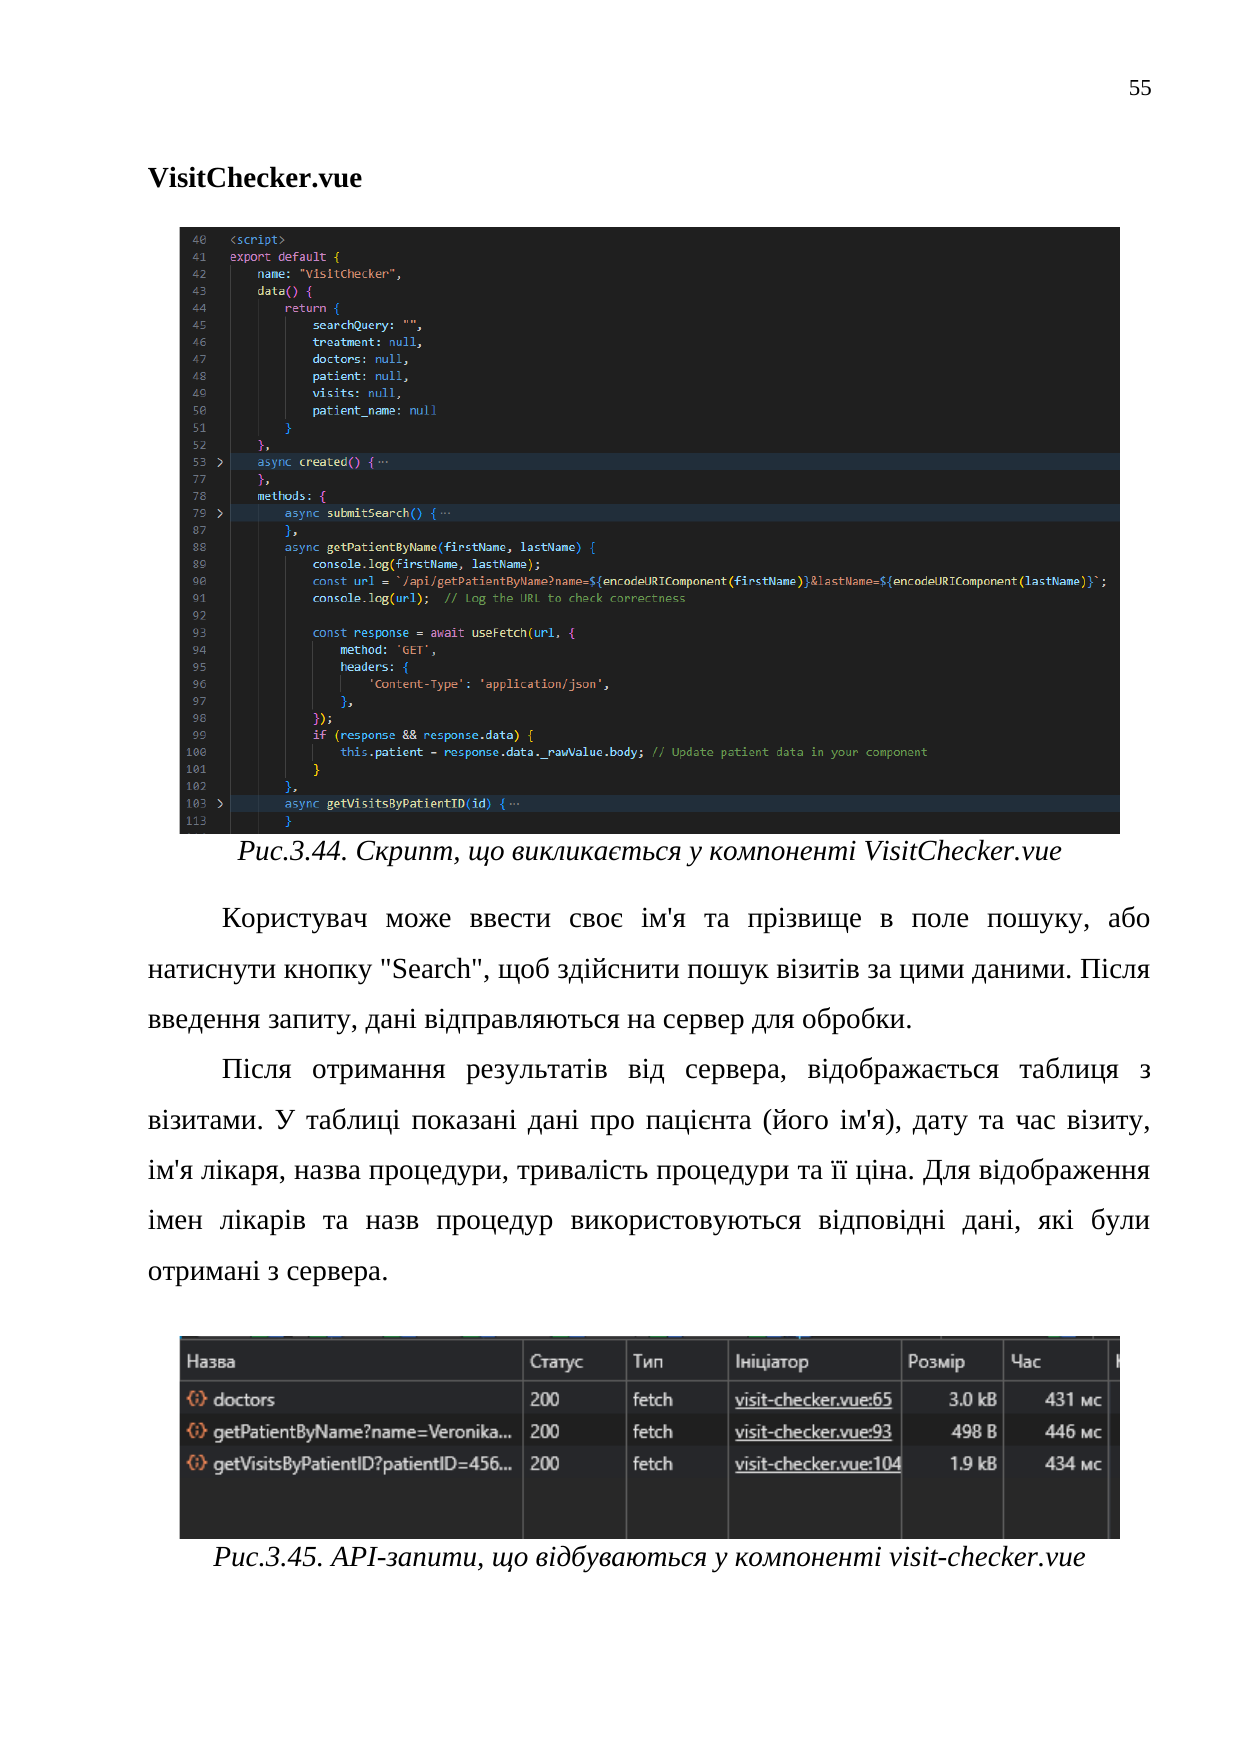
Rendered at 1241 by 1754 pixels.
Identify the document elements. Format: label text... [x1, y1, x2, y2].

text Рис.3.45. API-запити, що відбуваються у компоненті visit-checker.vue [148, 1539, 1152, 1572]
picture [179, 1336, 1120, 1539]
text VisitChecker.vue [148, 160, 1152, 194]
picture [179, 227, 1120, 834]
text Користувач може ввести своє ім'я та прізвище в поле пошуку, або натиснути кнопку "Search", щоб здійснити пошук візитів за цими даними. Після введення запиту, дані відправляються на сервер для обробки. [148, 901, 1152, 1035]
text Рис.3.44. Скрипт, що викликається у компоненті VisitChecker.vue [148, 833, 1152, 867]
text Після отримання результатів від сервера, відображається таблиця з візитами. У таблиці показані дані про пацієнта (його ім'я), дату та час візиту, ім'я лікаря, назва процедури, тривалість процедури та її ціна. Для відображення імен лікарів та назв процедур використовуються відповідні дані, які були отримані з сервера. [148, 1051, 1152, 1286]
